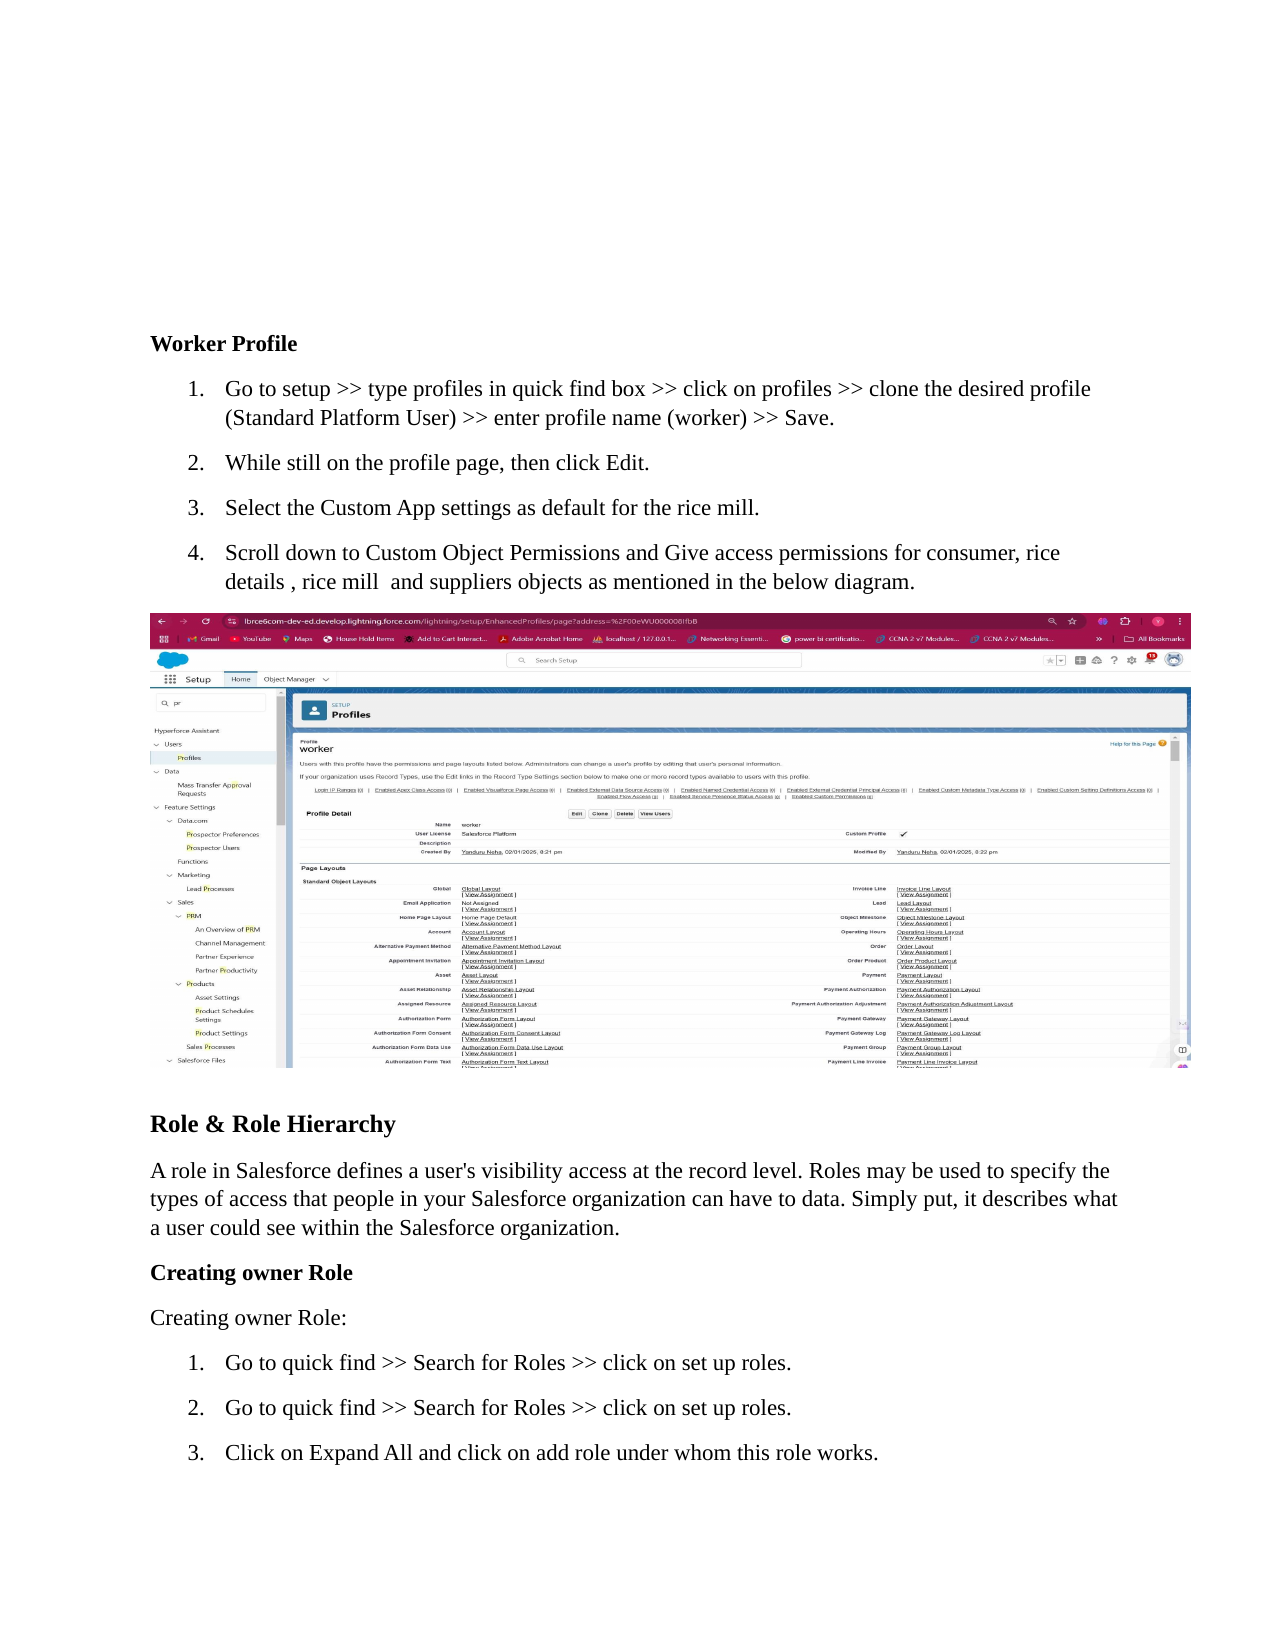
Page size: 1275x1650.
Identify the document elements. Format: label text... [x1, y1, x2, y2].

list Scroll down to Custom Object Permissions and Give access permissions for consumer, rice details , rice mill and suppliers objects as mentioned in the below diagram. [187, 539, 1125, 594]
list While still on the profile page, then click Edit. [187, 449, 1125, 475]
list Click on Expand All and click on add role under whom this role works. [187, 1439, 1125, 1465]
list Select the Custom App settings as default for the rice mill. [187, 494, 1125, 521]
list Go to quick find >> Search for Roles >> click on set up roles. [187, 1349, 1125, 1375]
text Creating owner Role: [150, 1304, 1125, 1330]
list Go to setup >> type profiles in quick find box >> click on profiles >> clone the desired profile (Standard Platform User) >> enter profile name (worker) >> Save. [187, 376, 1125, 430]
list Go to quick find >> Search for Roles >> click on set up roles. [187, 1394, 1125, 1420]
text A role in Salesforce defines a user's visibility access at the record level. Roles may be used to specify the types of access that people in your Salesforce organization can have to data. Simply put, it describes what a user could see within the Salesforce organization. [150, 1157, 1125, 1240]
text Creating owner Role [150, 1259, 1125, 1285]
text Worker Profile [150, 330, 1125, 357]
picture [150, 613, 1191, 1068]
text Role & Role Hierarchy [150, 1109, 1125, 1138]
